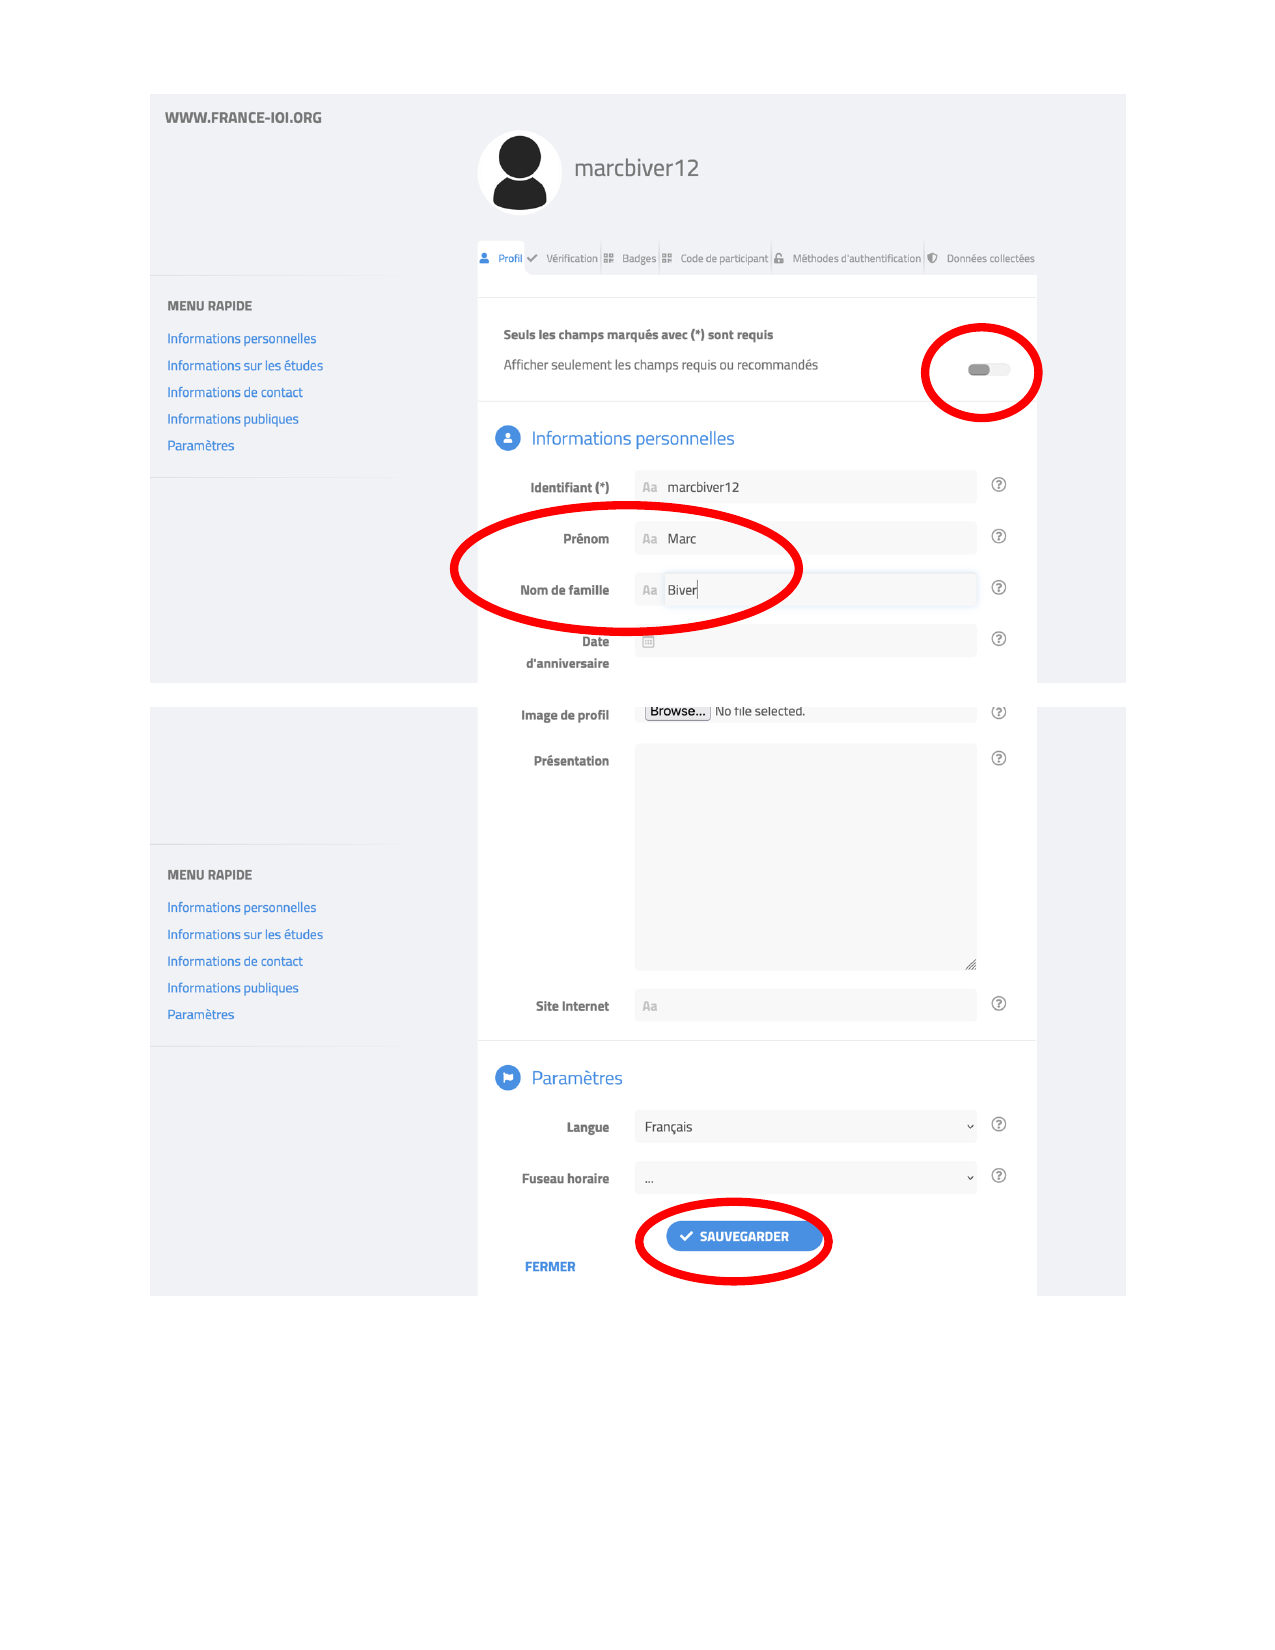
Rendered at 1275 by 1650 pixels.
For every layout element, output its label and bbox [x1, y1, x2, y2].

picture [150, 707, 1126, 1296]
picture [150, 94, 1126, 683]
